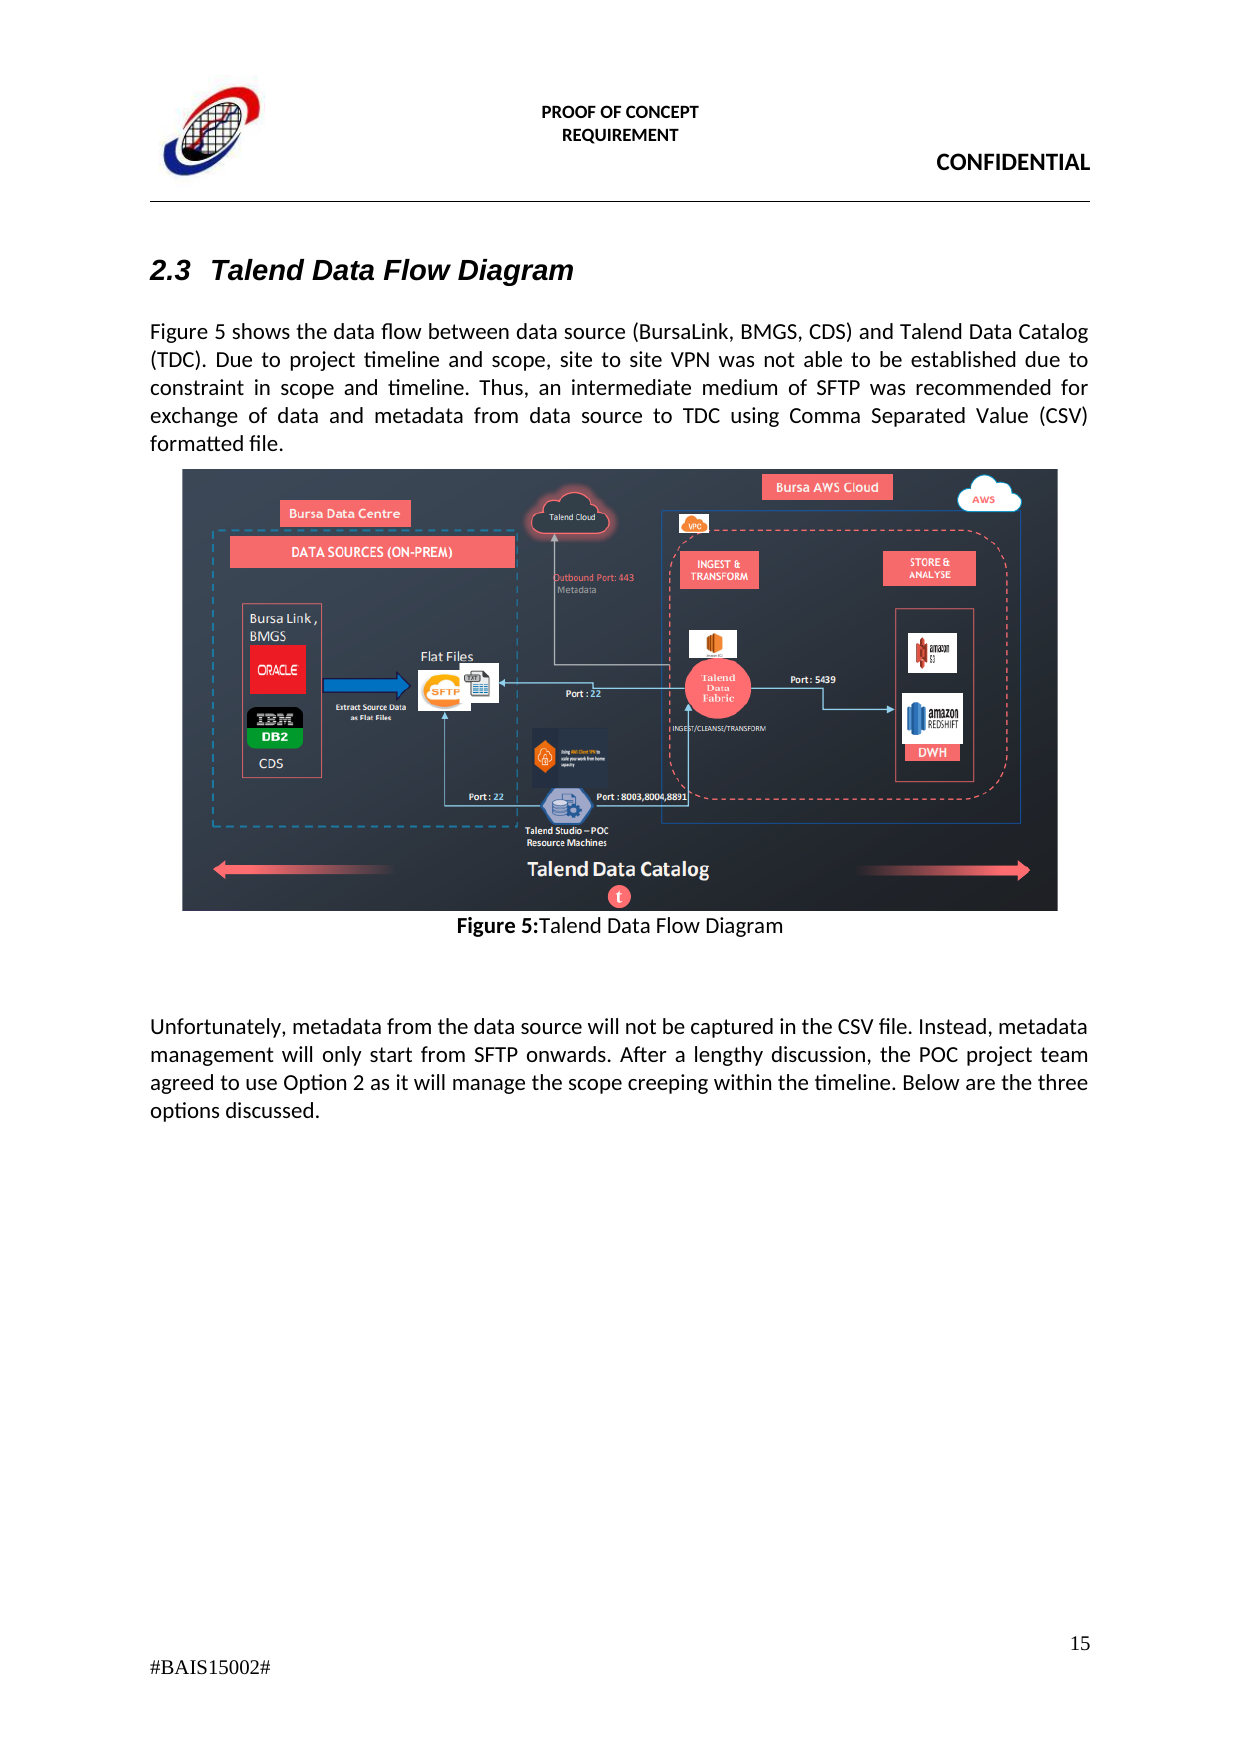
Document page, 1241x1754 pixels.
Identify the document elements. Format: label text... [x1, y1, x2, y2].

picture [182, 469, 1058, 911]
picture [158, 75, 266, 189]
text Unfortunately, metadata from the data source will not be captured in the CSV file. Instead, metadata management will only start from SFTP onwards. After a lengthy discussion, the POC project team agreed to use Option 2 as it will manage the scope creeping within the timeline. Below are the three options discussed. [150, 1012, 1090, 1124]
text Figure 5 shows the data flow between data source (BursaLink, BMGS, CDS) and Talend Data Catalog (TDC). Due to project timeline and scope, site to site VPN was not able to be established due to constraint in scope and timeline. Thus, an intermediate medium of SFTP was recommended for exchange of data and metadata from data source to TDC using Comma Separated Value (CSV) formatted file. [150, 317, 1090, 457]
subtitle Talend Data Flow Diagram [150, 253, 1090, 287]
